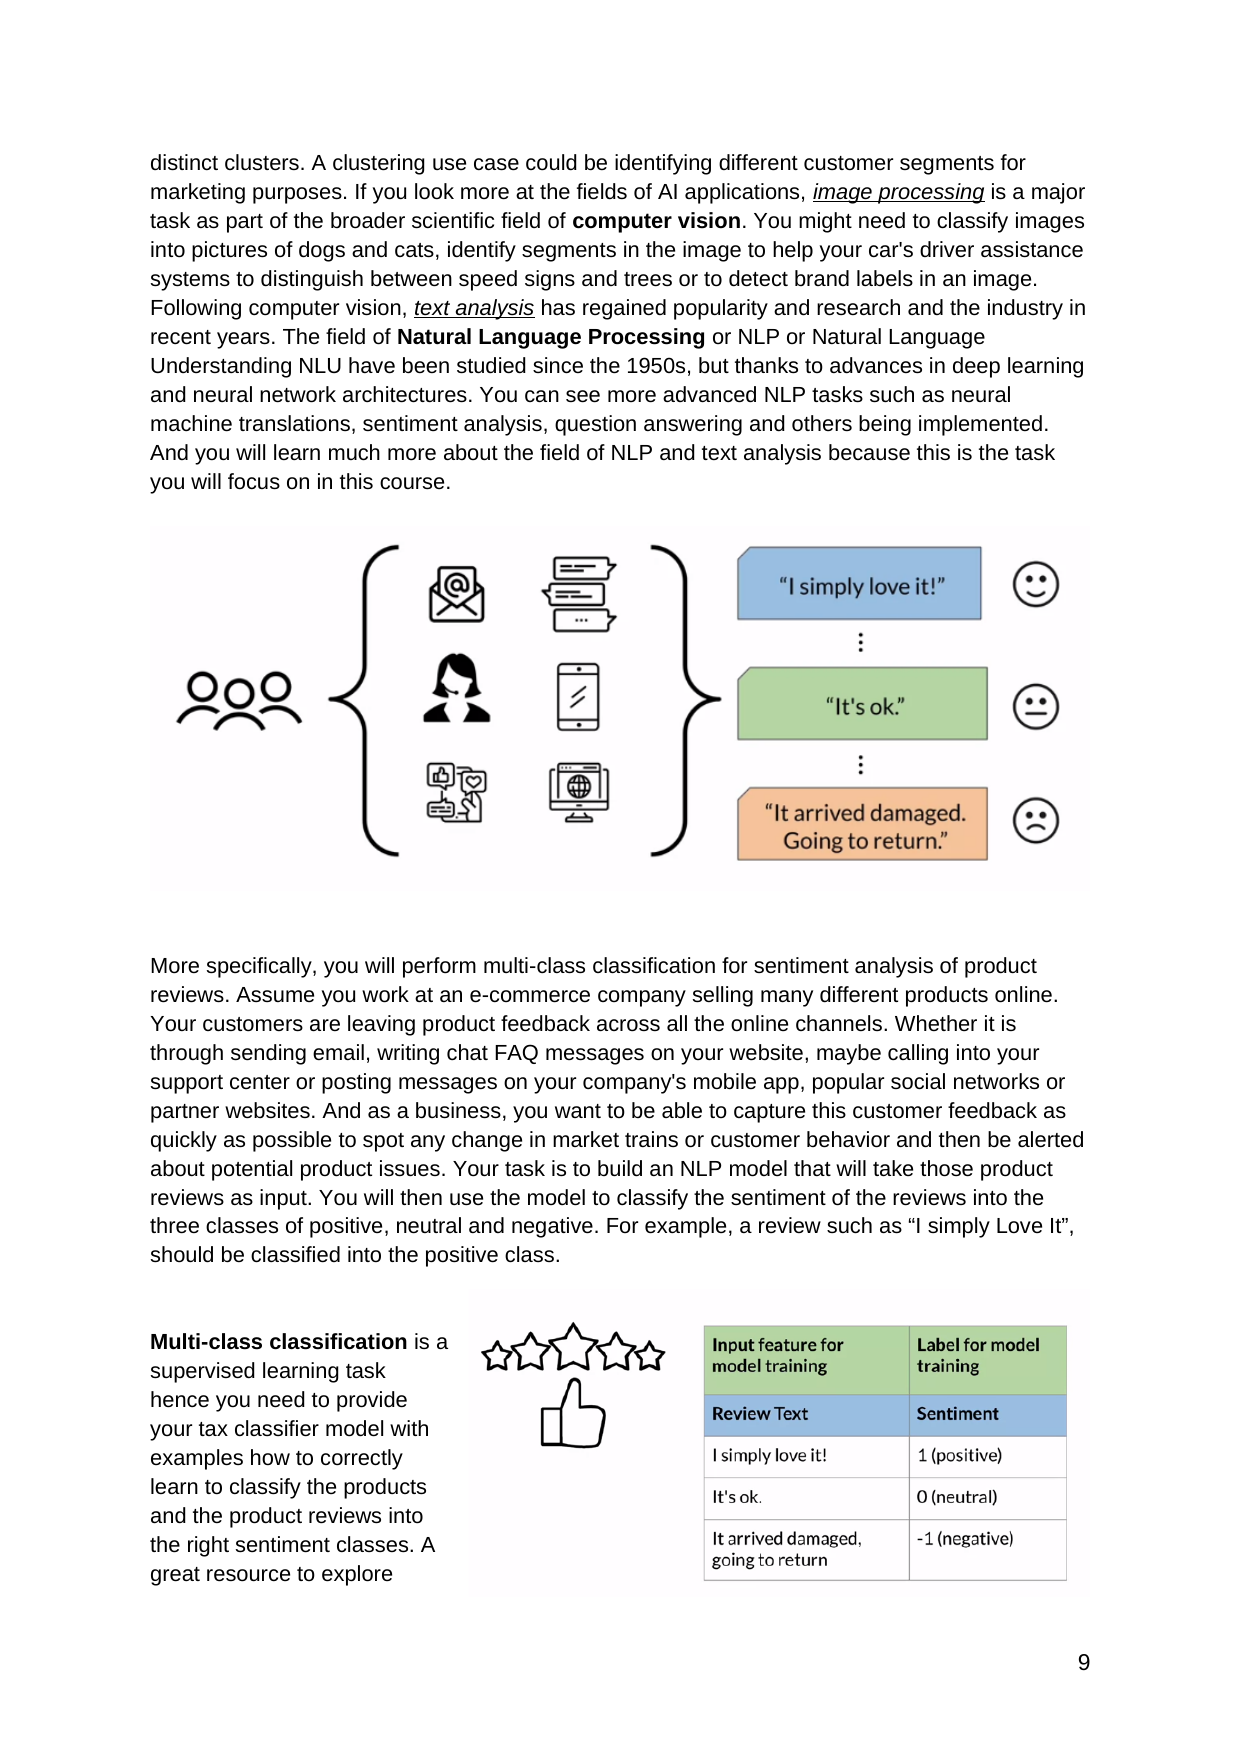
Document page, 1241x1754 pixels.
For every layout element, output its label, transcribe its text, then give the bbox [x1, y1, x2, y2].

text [150, 150, 1090, 494]
picture [468, 1289, 1091, 1597]
text More specifically, you will perform multi-class classification for sentiment analysis of product reviews. Assume you work at an e-commerce company selling many different products online. Your customers are leaving product feedback across all the online channels. Whether it is through sending email, writing chat FAQ messages on your website, maybe calling into your support center or posting messages on your company's mobile app, popular social networks or partner websites. And as a business, you want to be able to capture this customer feedback as quickly as possible to spot any change in market trains or customer behavior and then be alerted about potential product issues. Your task is to build an NLP model that will take those product reviews as input. You will then use the model to classify the sentiment of the reviews into the three classes of positive, neutral and negative. For example, a review such as “I simply Love It”, should be classified into the positive class. [150, 953, 1090, 1268]
picture [150, 526, 1091, 891]
